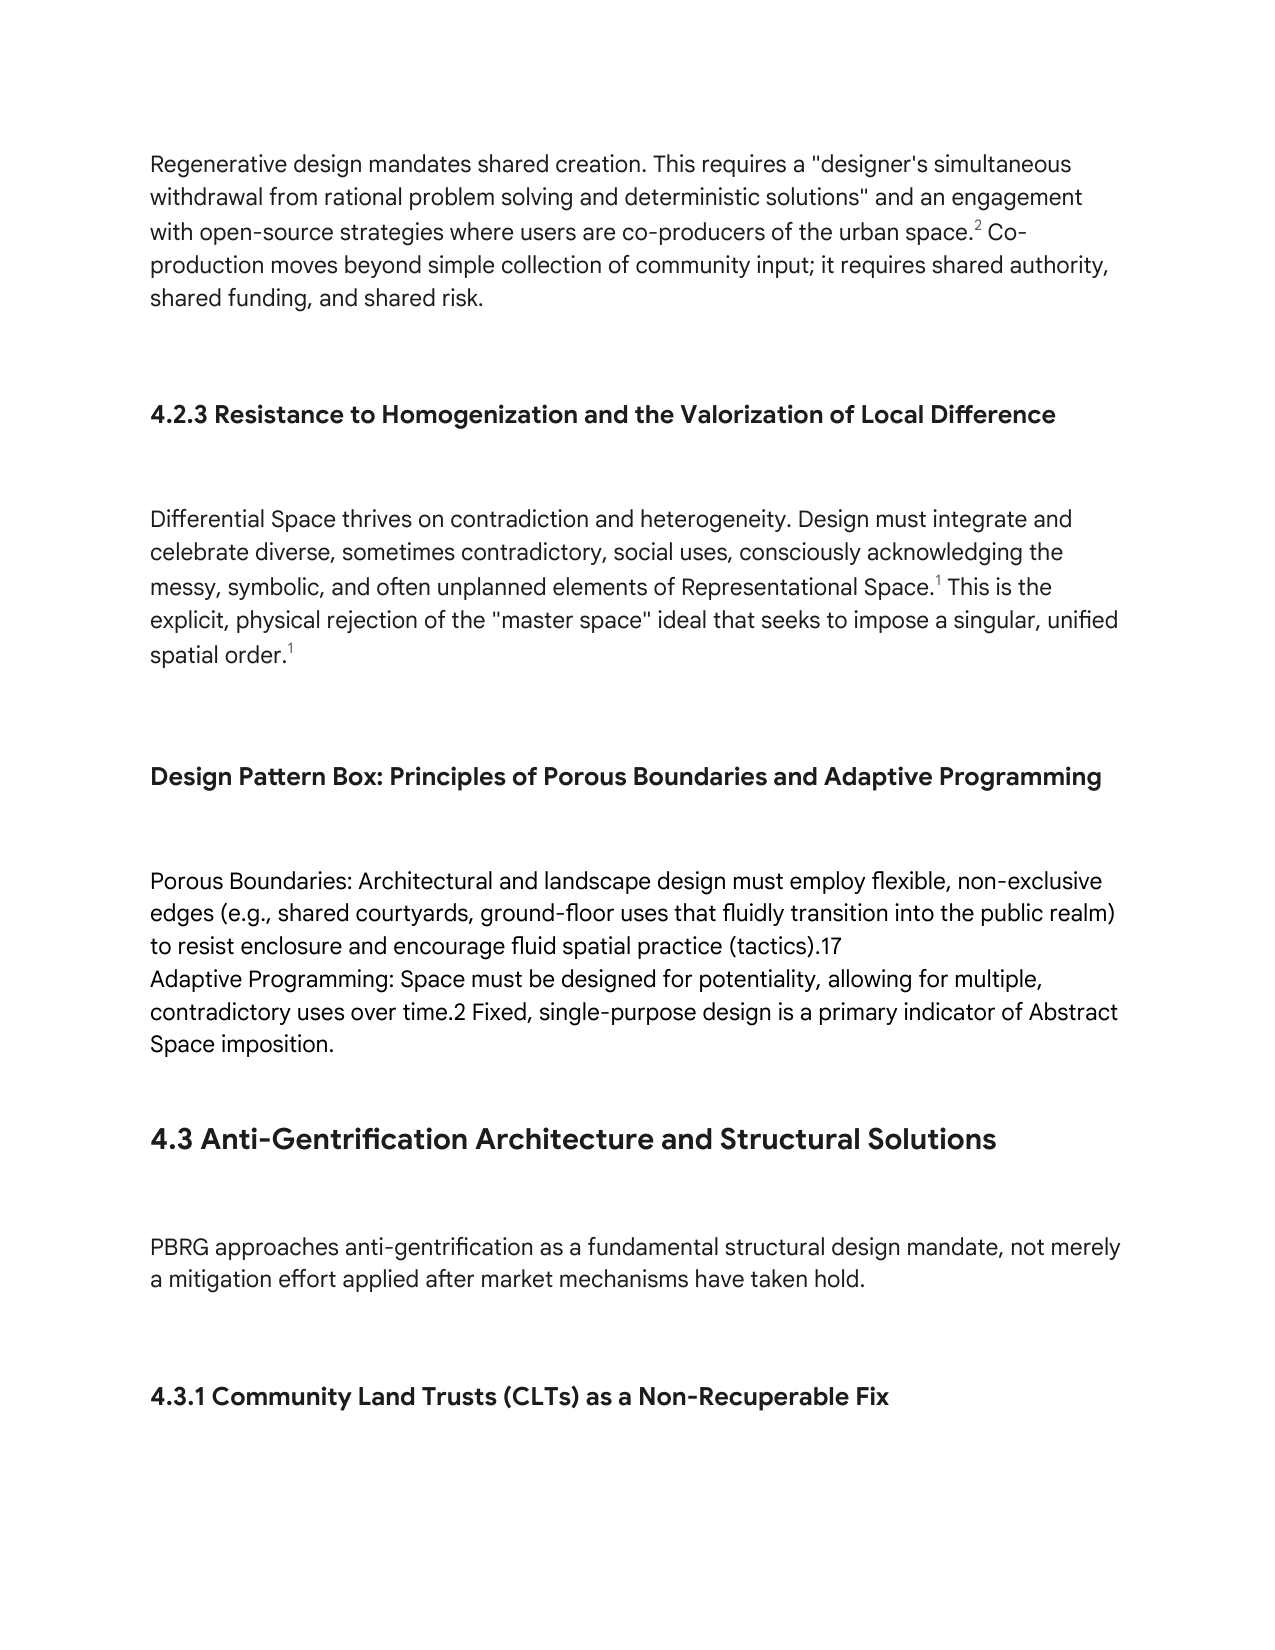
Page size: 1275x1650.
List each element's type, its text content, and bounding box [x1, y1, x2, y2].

text Adaptive Programming: Space must be designed for potentiality, allowing for multiple, contradictory uses over time.2 Fixed, single-purpose design is a primary indicator of Abstract Space imposition. [150, 965, 1125, 1059]
subtitle Design Pattern Box: Principles of Porous Boundaries and Adaptive Programming [150, 761, 1125, 792]
text PBRG approaches anti-gentrification as a fundamental structural design mandate, not merely a mitigation effort applied after market mechanisms have taken hold. [150, 1233, 1125, 1294]
subtitle 4.2.3 Resistance to Homogenization and the Valorization of Local Difference [150, 399, 1125, 431]
subtitle 4.3.1 Community Land Trusts (CLTs) as a Non-Recuperable Fix [150, 1381, 1125, 1412]
text Porous Boundaries: Architectural and landscape design must employ flexible, non-exclusive edges (e.g., shared courtyards, ground-floor uses that fluidly transition into the public realm) to resist enclosure and encourage fluid spatial practice (tactics).17 [150, 867, 1125, 961]
text Regenerative design mandates shared creation. This requires a "designer's simultaneous withdrawal from rational problem solving and deterministic solutions" and an engagement with open-source strategies where users are co-producers of the urban space.2 Co-production moves beyond simple collection of community input; it requires shared authority, shared funding, and shared risk. [150, 150, 1125, 313]
text Differential Space thrives on contradiction and heterogeneity. Design must integrate and celebrate diverse, sometimes contradictory, social uses, consciously acknowledging the messy, symbolic, and often unplanned elements of Representational Space.1 This is the explicit, physical rejection of the "master space" ideal that seeks to impose a singular, unified spatial order.1 [150, 505, 1125, 671]
subtitle 4.3 Anti-Gentrification Architecture and Structural Solutions [150, 1121, 1125, 1157]
